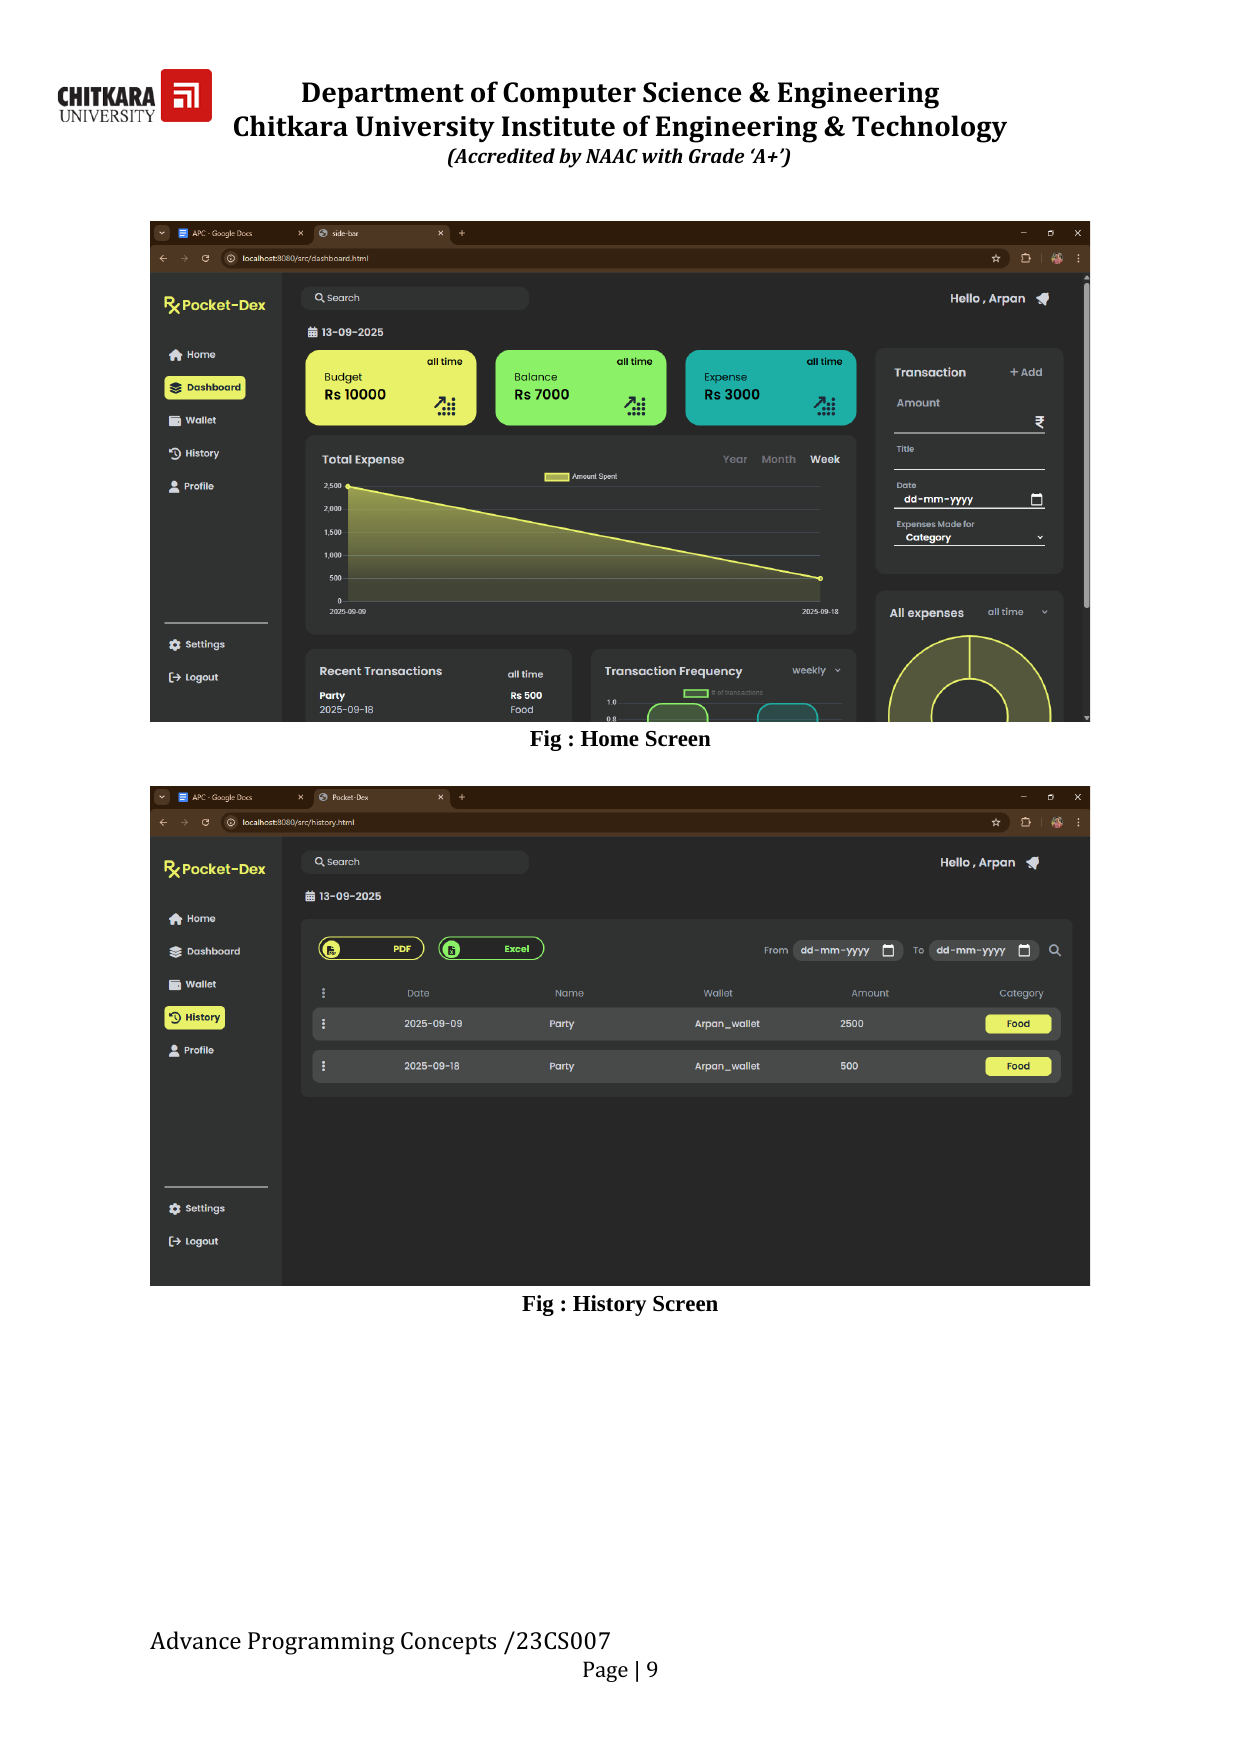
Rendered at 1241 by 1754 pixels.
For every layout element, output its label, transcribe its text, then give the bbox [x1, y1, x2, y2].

text Fig : History Screen [150, 1290, 1090, 1316]
text Fig : Home Screen [150, 726, 1090, 752]
picture [57, 69, 214, 123]
picture [150, 221, 1091, 722]
picture [150, 786, 1091, 1286]
